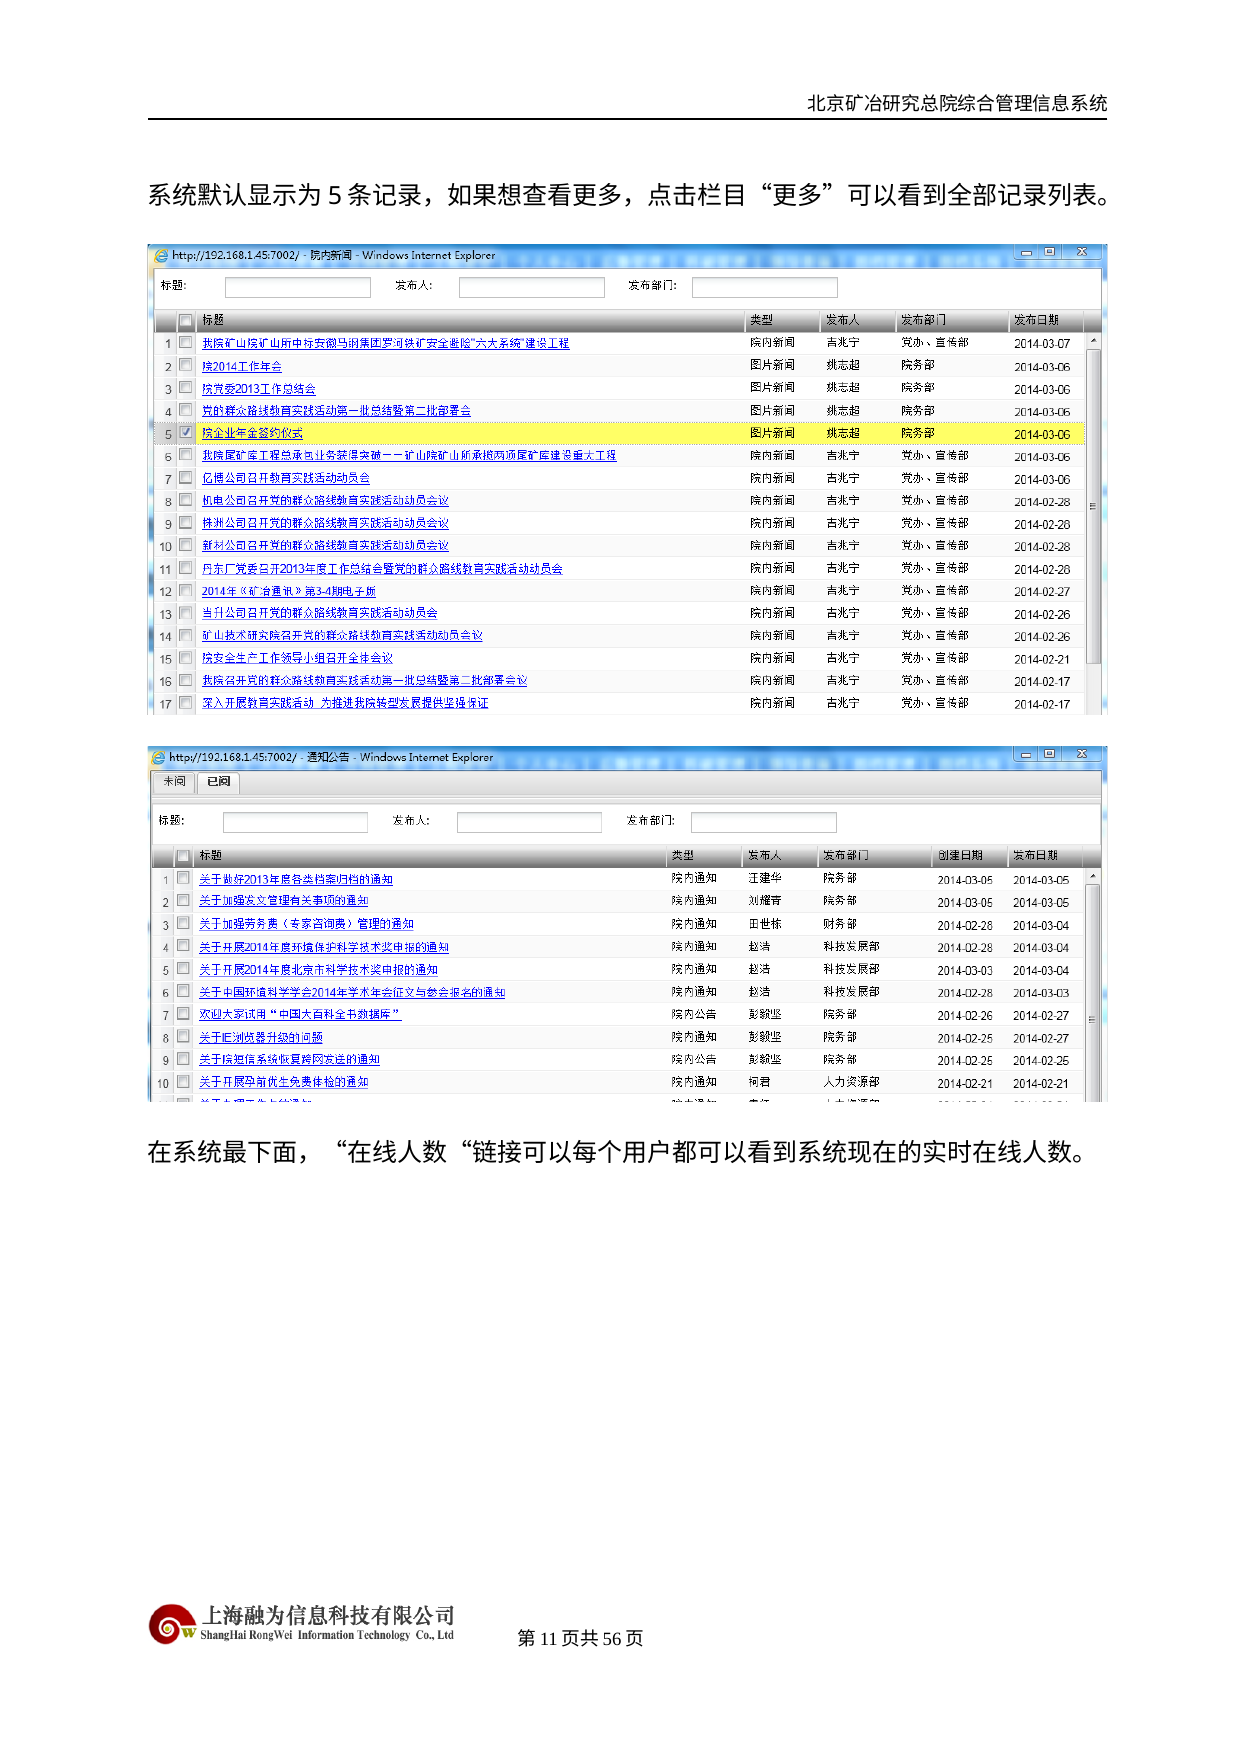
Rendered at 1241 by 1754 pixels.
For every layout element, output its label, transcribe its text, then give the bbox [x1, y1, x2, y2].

text 系统默认显示为5条记录，如果想查看更多，点击栏目“更多”可以看到全部记录列表。 [148, 161, 1107, 226]
text 在系统最下面，“在线人数“链接可以每个用户都可以看到系统现在的实时在线人数。 [148, 1118, 1107, 1183]
picture [147, 1601, 454, 1646]
picture [147, 746, 1108, 1102]
picture [147, 244, 1108, 715]
